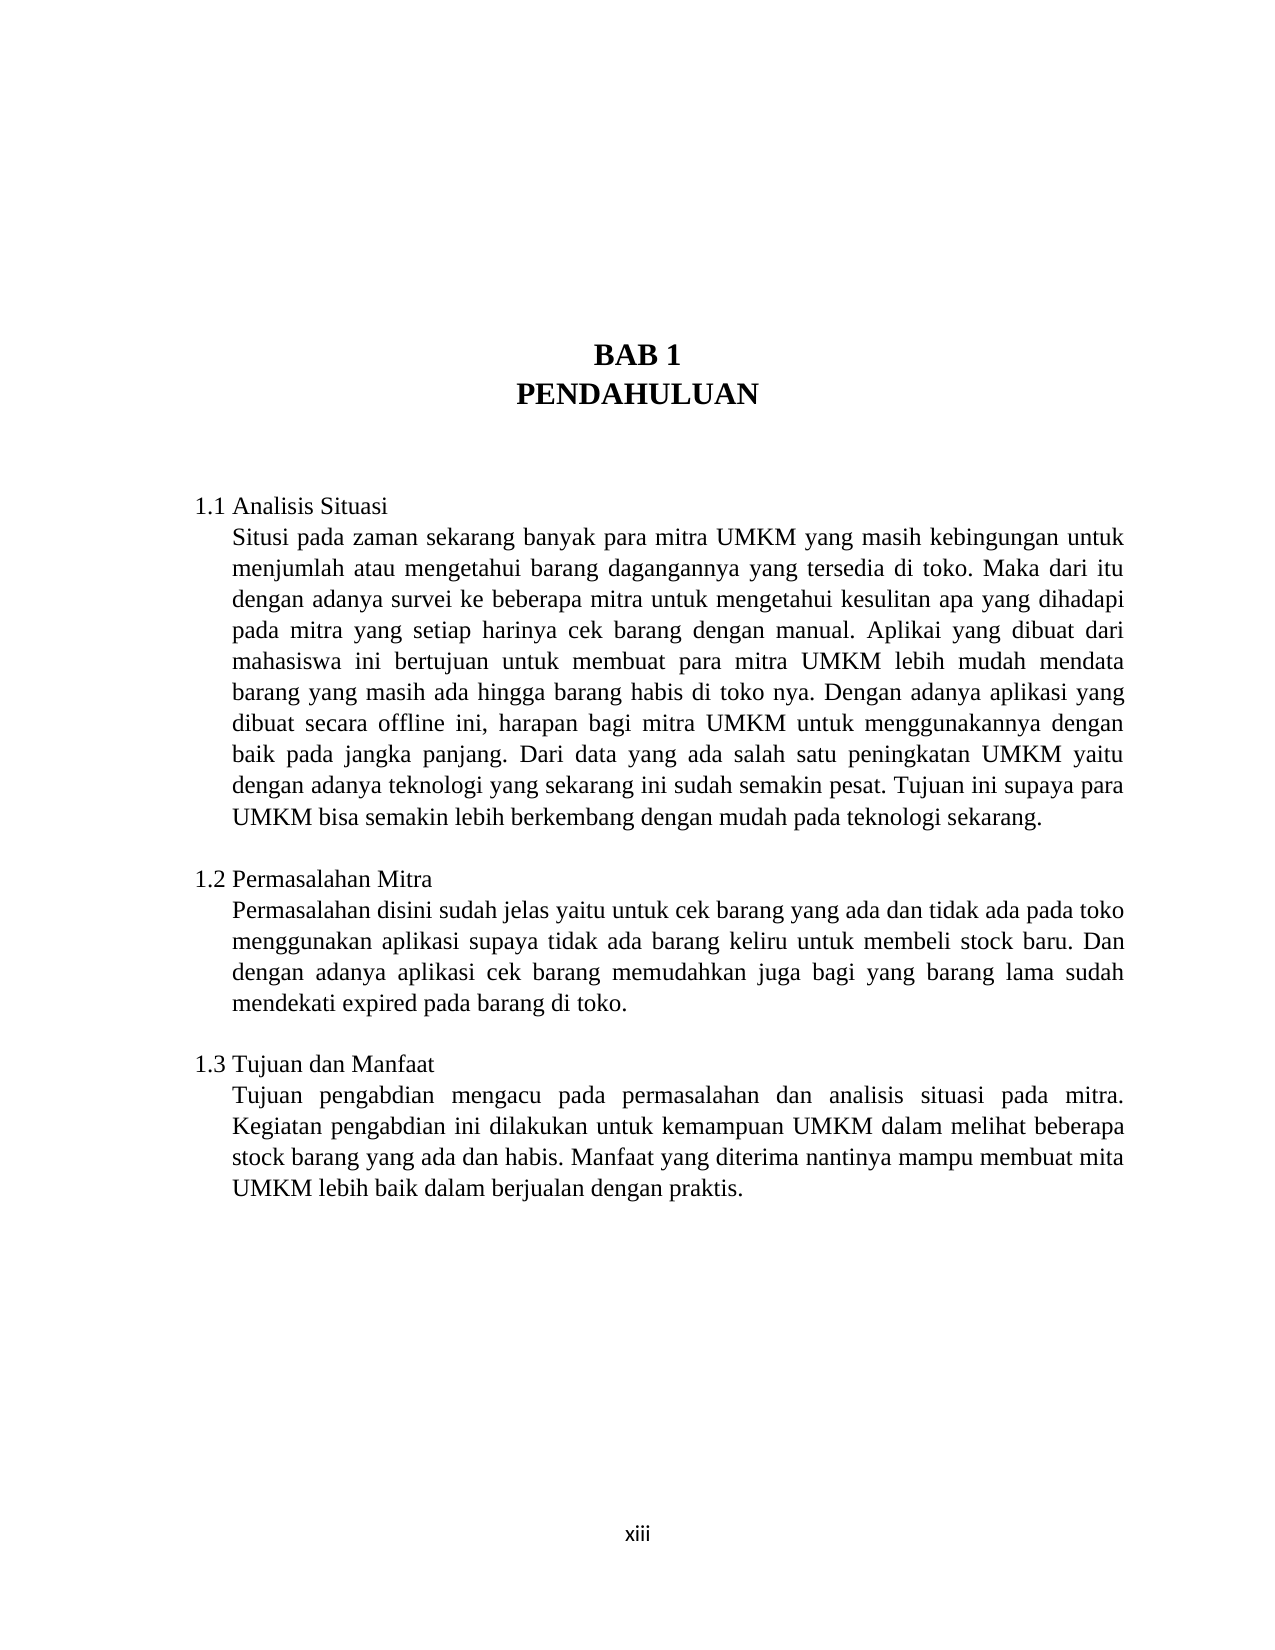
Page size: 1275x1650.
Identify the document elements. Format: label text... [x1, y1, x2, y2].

list Analisis Situasi [194, 491, 1125, 520]
text PENDAHULUAN [150, 375, 1125, 411]
text BAB 1 [150, 336, 1125, 372]
list Permasalahan Mitra [194, 864, 1125, 892]
list Tujuan dan Manfaat [194, 1049, 1125, 1078]
list Tujuan pengabdian mengacu pada permasalahan dan analisis situasi pada mitra. Kegiatan pengabdian ini dilakukan untuk kemampuan UMKM dalam melihat beberapa stock barang yang ada dan habis. Manfaat yang diterima nantinya mampu membuat mita UMKM lebih baik dalam berjualan dengan praktis. [232, 1080, 1125, 1202]
list Situsi pada zaman sekarang banyak para mitra UMKM yang masih kebingungan untuk menjumlah atau mengetahui barang dagangannya yang tersedia di toko. Maka dari itu dengan adanya survei ke beberapa mitra untuk mengetahui kesulitan apa yang dihadapi pada mitra yang setiap harinya cek barang dengan manual. Aplikai yang dibuat dari mahasiswa ini bertujuan untuk membuat para mitra UMKM lebih mudah mendata barang yang masih ada hingga barang habis di toko nya. Dengan adanya aplikasi yang dibuat secara offline ini, harapan bagi mitra UMKM untuk menggunakannya dengan baik pada jangka panjang. Dari data yang ada salah satu peningkatan UMKM yaitu dengan adanya teknologi yang sekarang ini sudah semakin pesat. Tujuan ini supaya para UMKM bisa semakin lebih berkembang dengan mudah pada teknologi sekarang. [232, 522, 1125, 830]
list Permasalahan disini sudah jelas yaitu untuk cek barang yang ada dan tidak ada pada toko menggunakan aplikasi supaya tidak ada barang keliru untuk membeli stock baru. Dan dengan adanya aplikasi cek barang memudahkan juga bagi yang barang lama sudah mendekati expired pada barang di toko. [232, 895, 1125, 1017]
